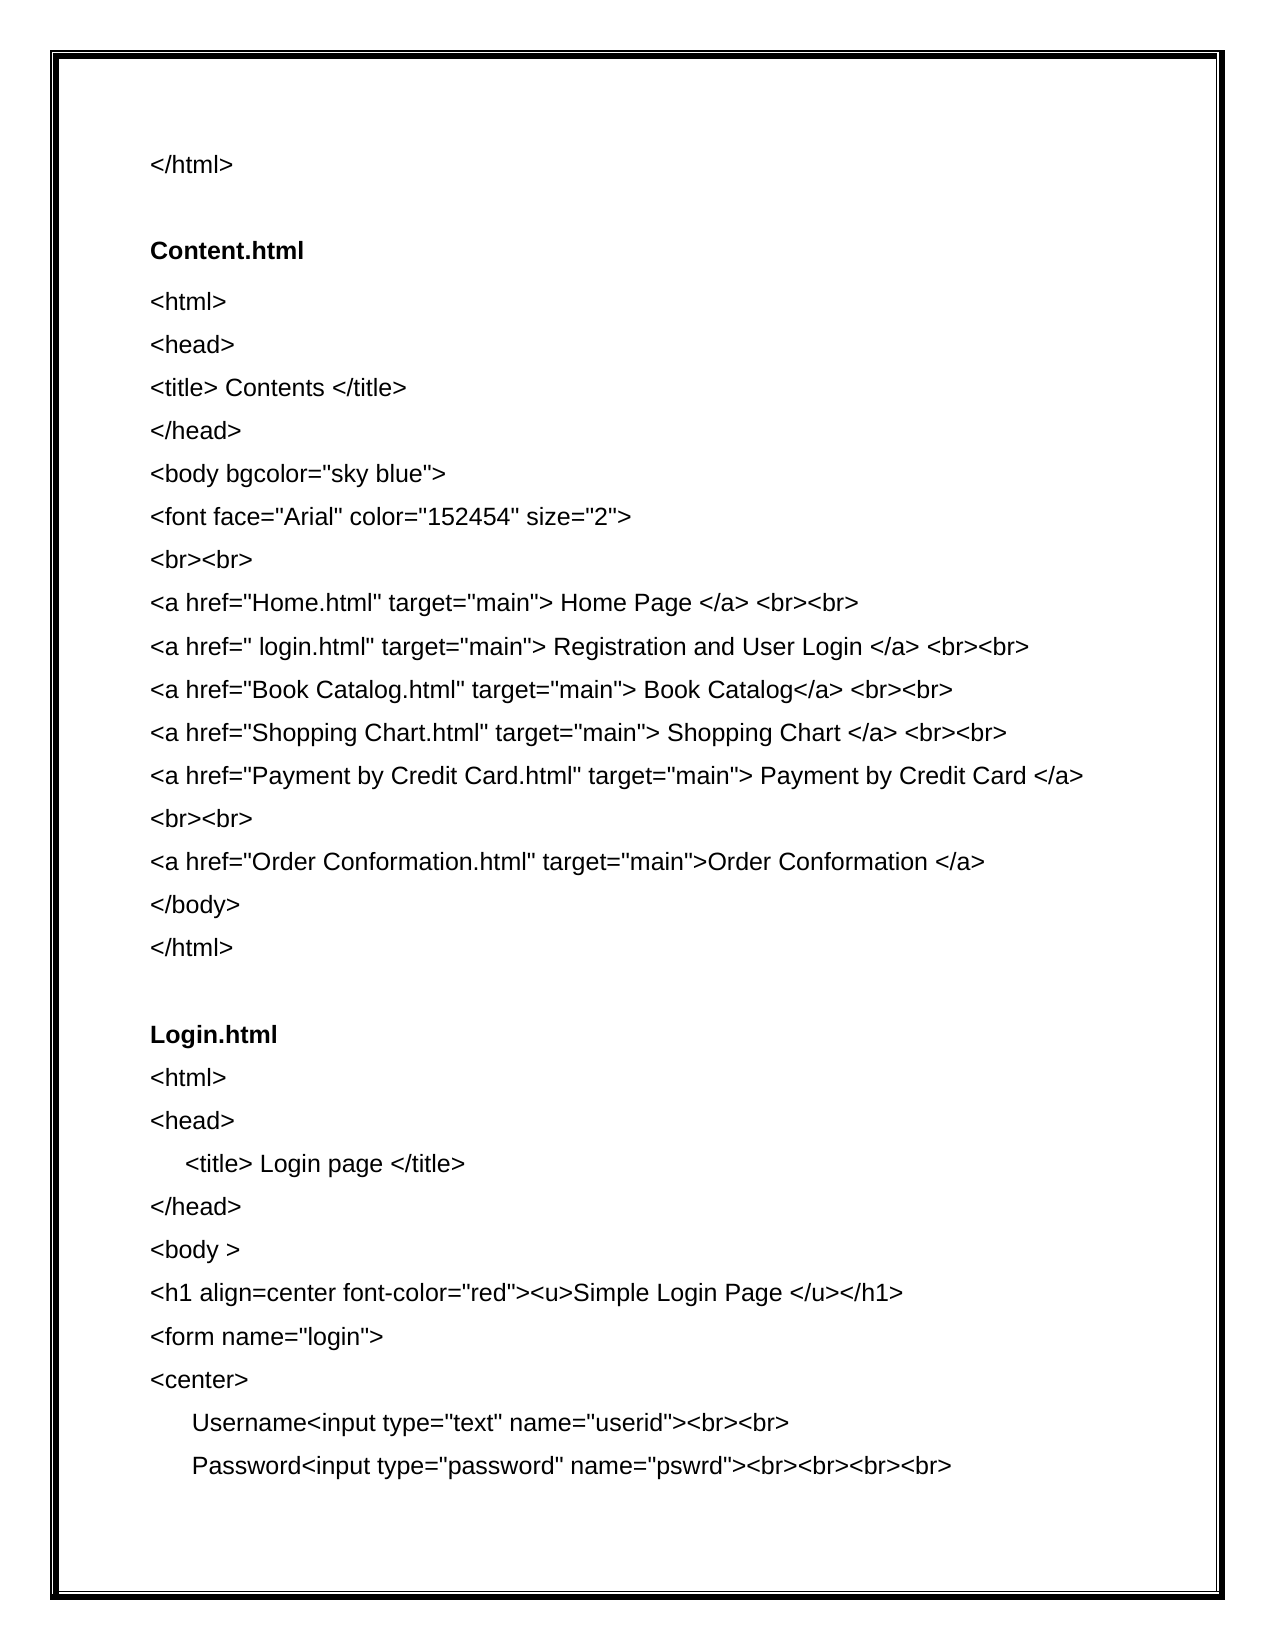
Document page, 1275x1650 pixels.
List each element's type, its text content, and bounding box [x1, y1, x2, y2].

text <head> [150, 1106, 1125, 1135]
text <html> [150, 287, 1125, 315]
text <body bgcolor="sky blue"> [150, 459, 1125, 488]
text <form name="login"> [150, 1322, 1125, 1350]
text <a href=" login.html" target="main"> Registration and User Login </a> <br><br> [150, 632, 1125, 660]
text <title> Login page </title> [150, 1149, 1125, 1178]
text <center> [150, 1365, 1125, 1393]
text <a href="Order Conformation.html" target="main">Order Conformation </a> [150, 847, 1125, 876]
text <a href="Book Catalog.html" target="main"> Book Catalog</a> <br><br> [150, 675, 1125, 703]
text <a href="Shopping Chart.html" target="main"> Shopping Chart </a> <br><br> [150, 718, 1125, 747]
text <a href="Payment by Credit Card.html" target="main"> Payment by Credit Card </a> <br><br> [150, 761, 1125, 833]
text <head> [150, 330, 1125, 358]
text Username<input type="text" name="userid"><br><br> [150, 1408, 1125, 1437]
text </body> [150, 890, 1125, 919]
text Password<input type="password" name="pswrd"><br><br><br><br> [150, 1451, 1125, 1480]
text Login.html [150, 1020, 1125, 1048]
text <body > [150, 1235, 1125, 1264]
text </head> [150, 1192, 1125, 1221]
text <br><br> [150, 545, 1125, 574]
text </html> [150, 933, 1125, 962]
text </head> [150, 416, 1125, 445]
text Content.html [150, 236, 1125, 265]
text <html> [150, 1063, 1125, 1092]
text <title> Contents </title> [150, 373, 1125, 402]
text </html> [150, 150, 1125, 179]
text <h1 align=center font-color="red"><u>Simple Login Page </u></h1> [150, 1278, 1125, 1307]
text <font face="Arial" color="152454" size="2"> [150, 502, 1125, 531]
text <a href="Home.html" target="main"> Home Page </a> <br><br> [150, 588, 1125, 617]
